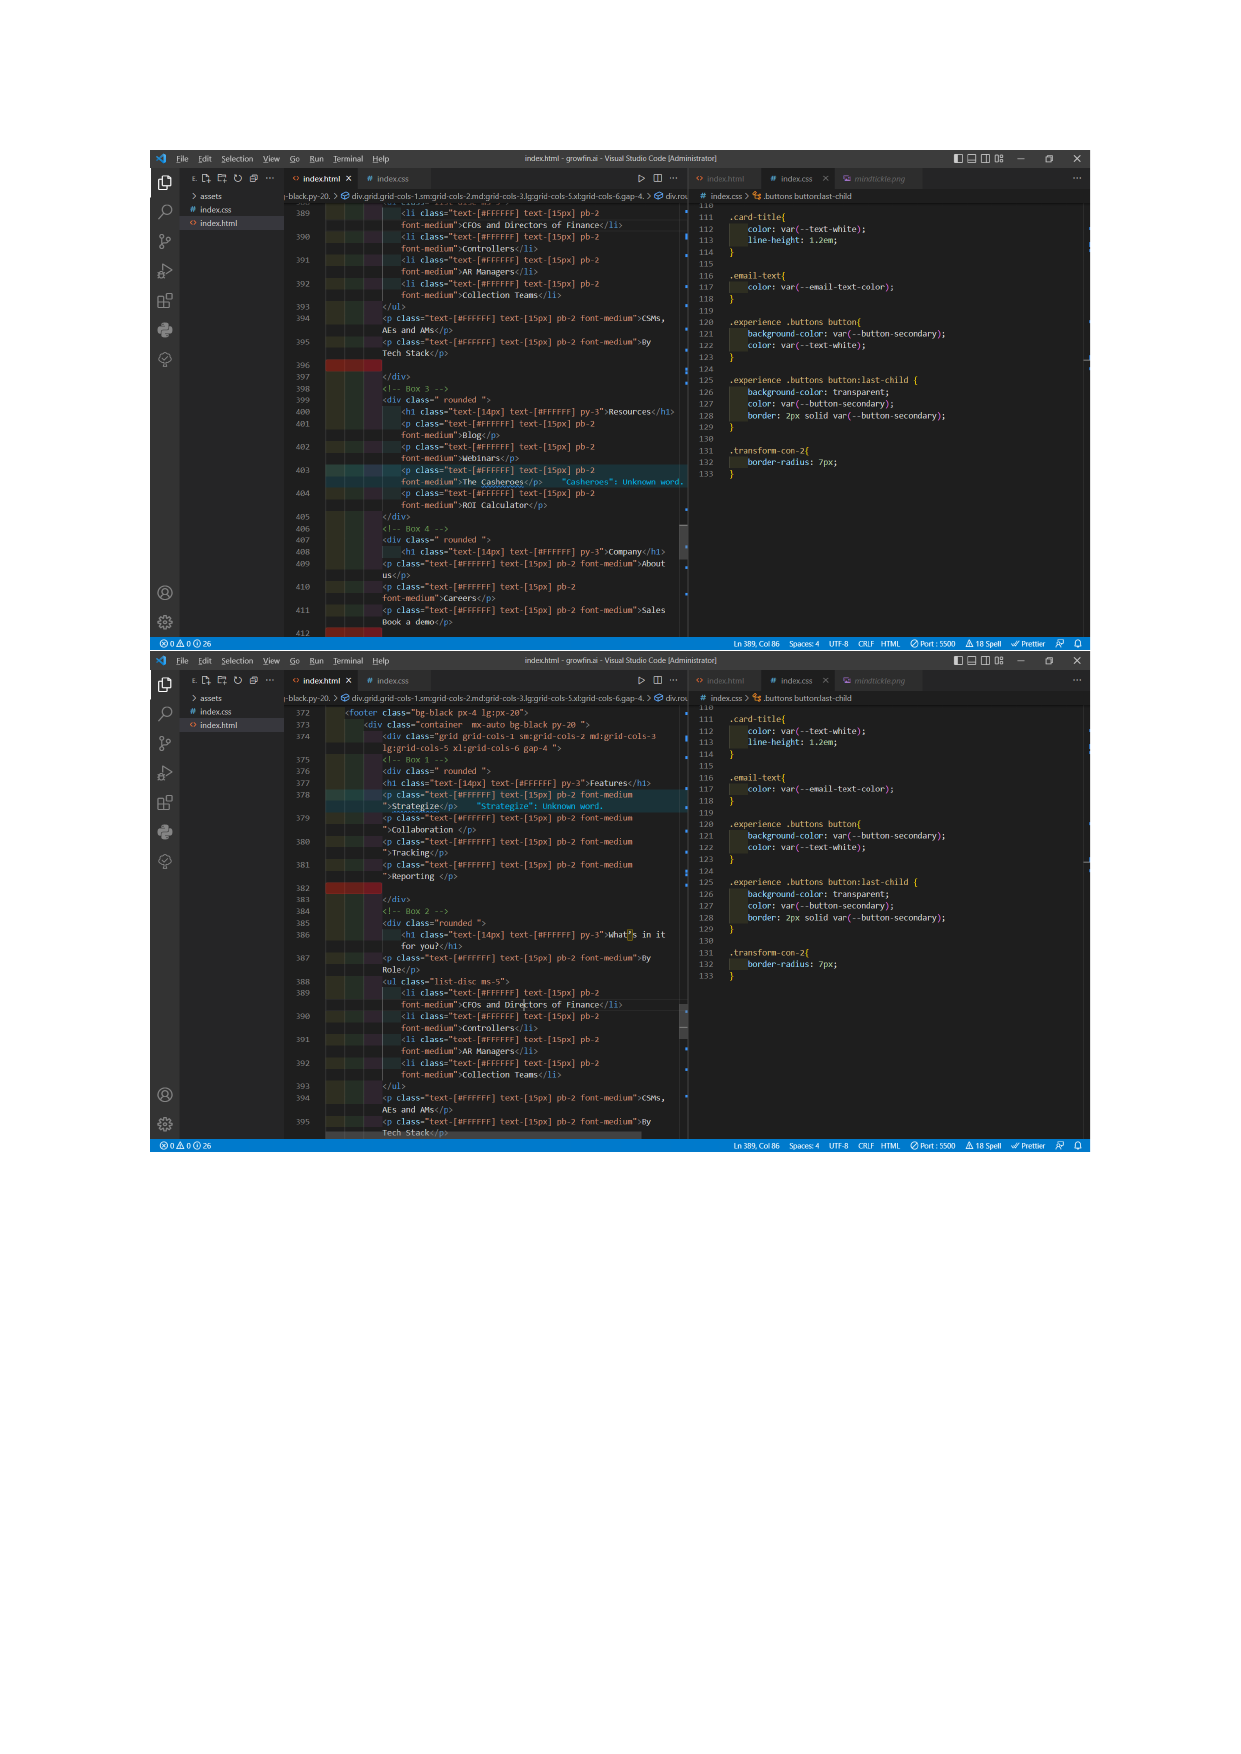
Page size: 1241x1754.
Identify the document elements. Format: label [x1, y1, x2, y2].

picture [150, 150, 1091, 650]
picture [150, 651, 1091, 1152]
